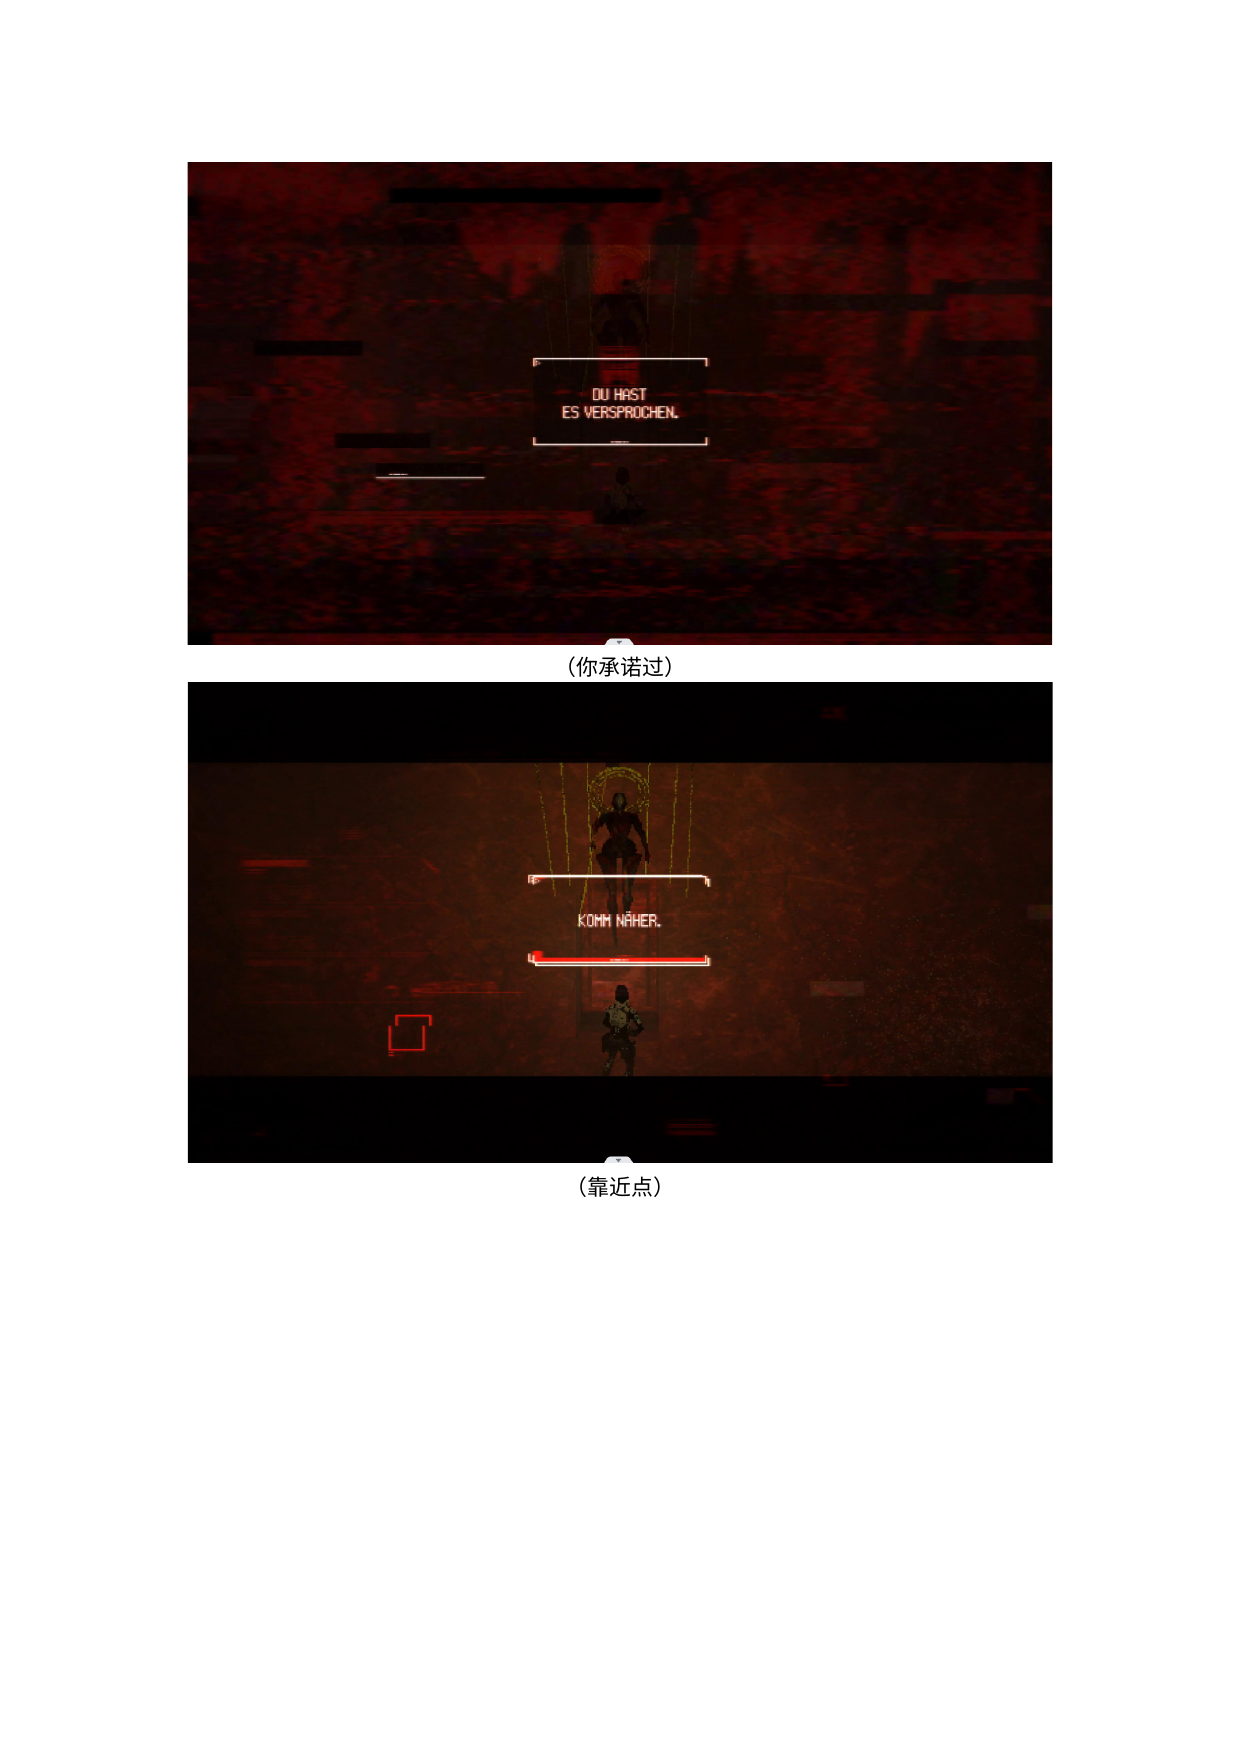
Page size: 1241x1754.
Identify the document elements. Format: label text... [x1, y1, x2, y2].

picture [187, 682, 1053, 1163]
text （靠近点） [187, 1169, 1053, 1202]
text （你承诺过） [187, 649, 1053, 682]
picture [187, 162, 1053, 645]
